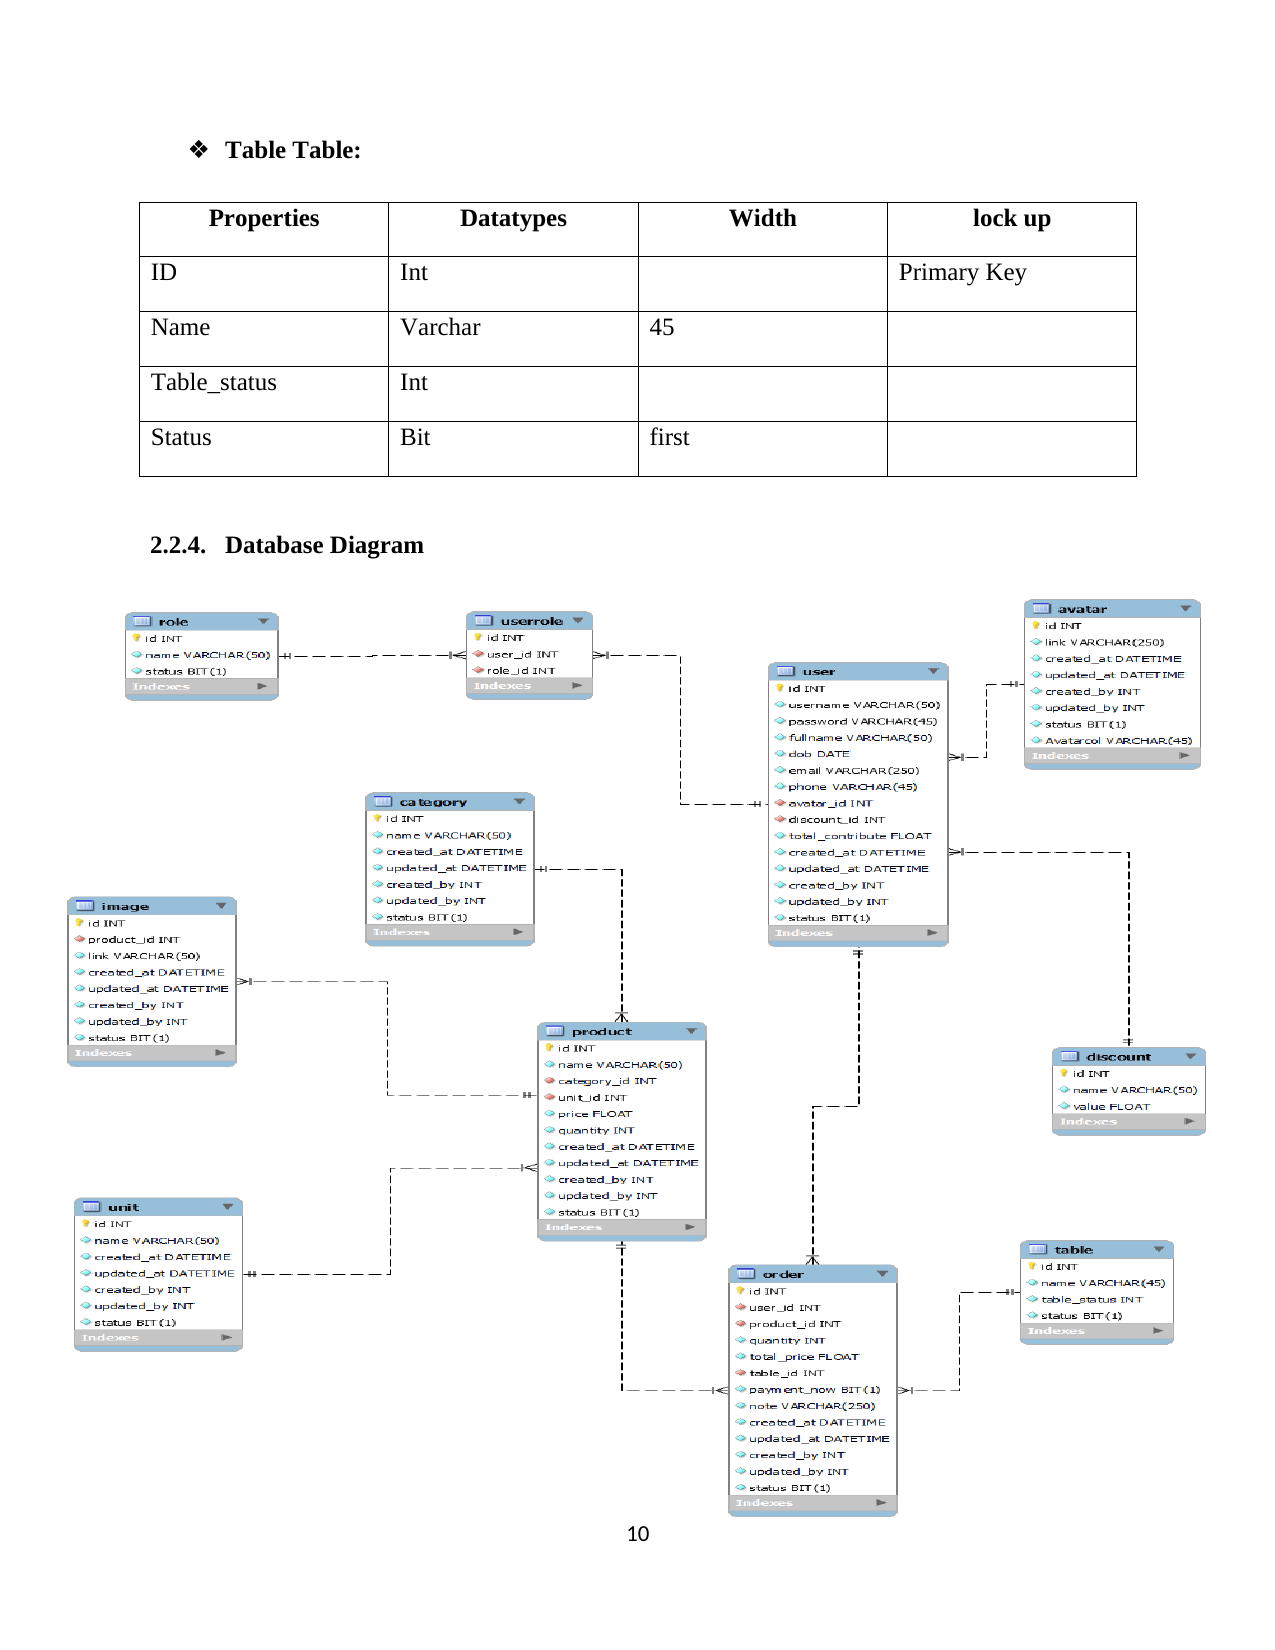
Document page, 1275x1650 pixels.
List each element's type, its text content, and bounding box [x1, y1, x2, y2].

table_cell [639, 257, 887, 311]
table_cell ID [140, 257, 388, 311]
table_cell first [639, 422, 887, 476]
table_cell Table_status [140, 367, 388, 421]
table_cell Varchar [389, 312, 638, 366]
table_cell [888, 422, 1136, 476]
table_cell [639, 367, 887, 421]
picture [56, 593, 1218, 1525]
table_header Datatypes [389, 203, 638, 256]
table_header Width [639, 203, 887, 256]
table_cell [888, 312, 1136, 366]
table_header lock up [888, 203, 1136, 256]
list Table Table: [187, 122, 1125, 173]
list Database Diagram [150, 531, 1125, 559]
table_cell Name [140, 312, 388, 366]
table_cell Int [389, 367, 638, 421]
table_cell Status [140, 422, 388, 476]
table_header Properties [140, 203, 388, 256]
table_cell [888, 367, 1136, 421]
table_cell Bit [389, 422, 638, 476]
table_cell 45 [639, 312, 887, 366]
table_cell Int [389, 257, 638, 311]
table_cell Primary Key [888, 257, 1136, 311]
